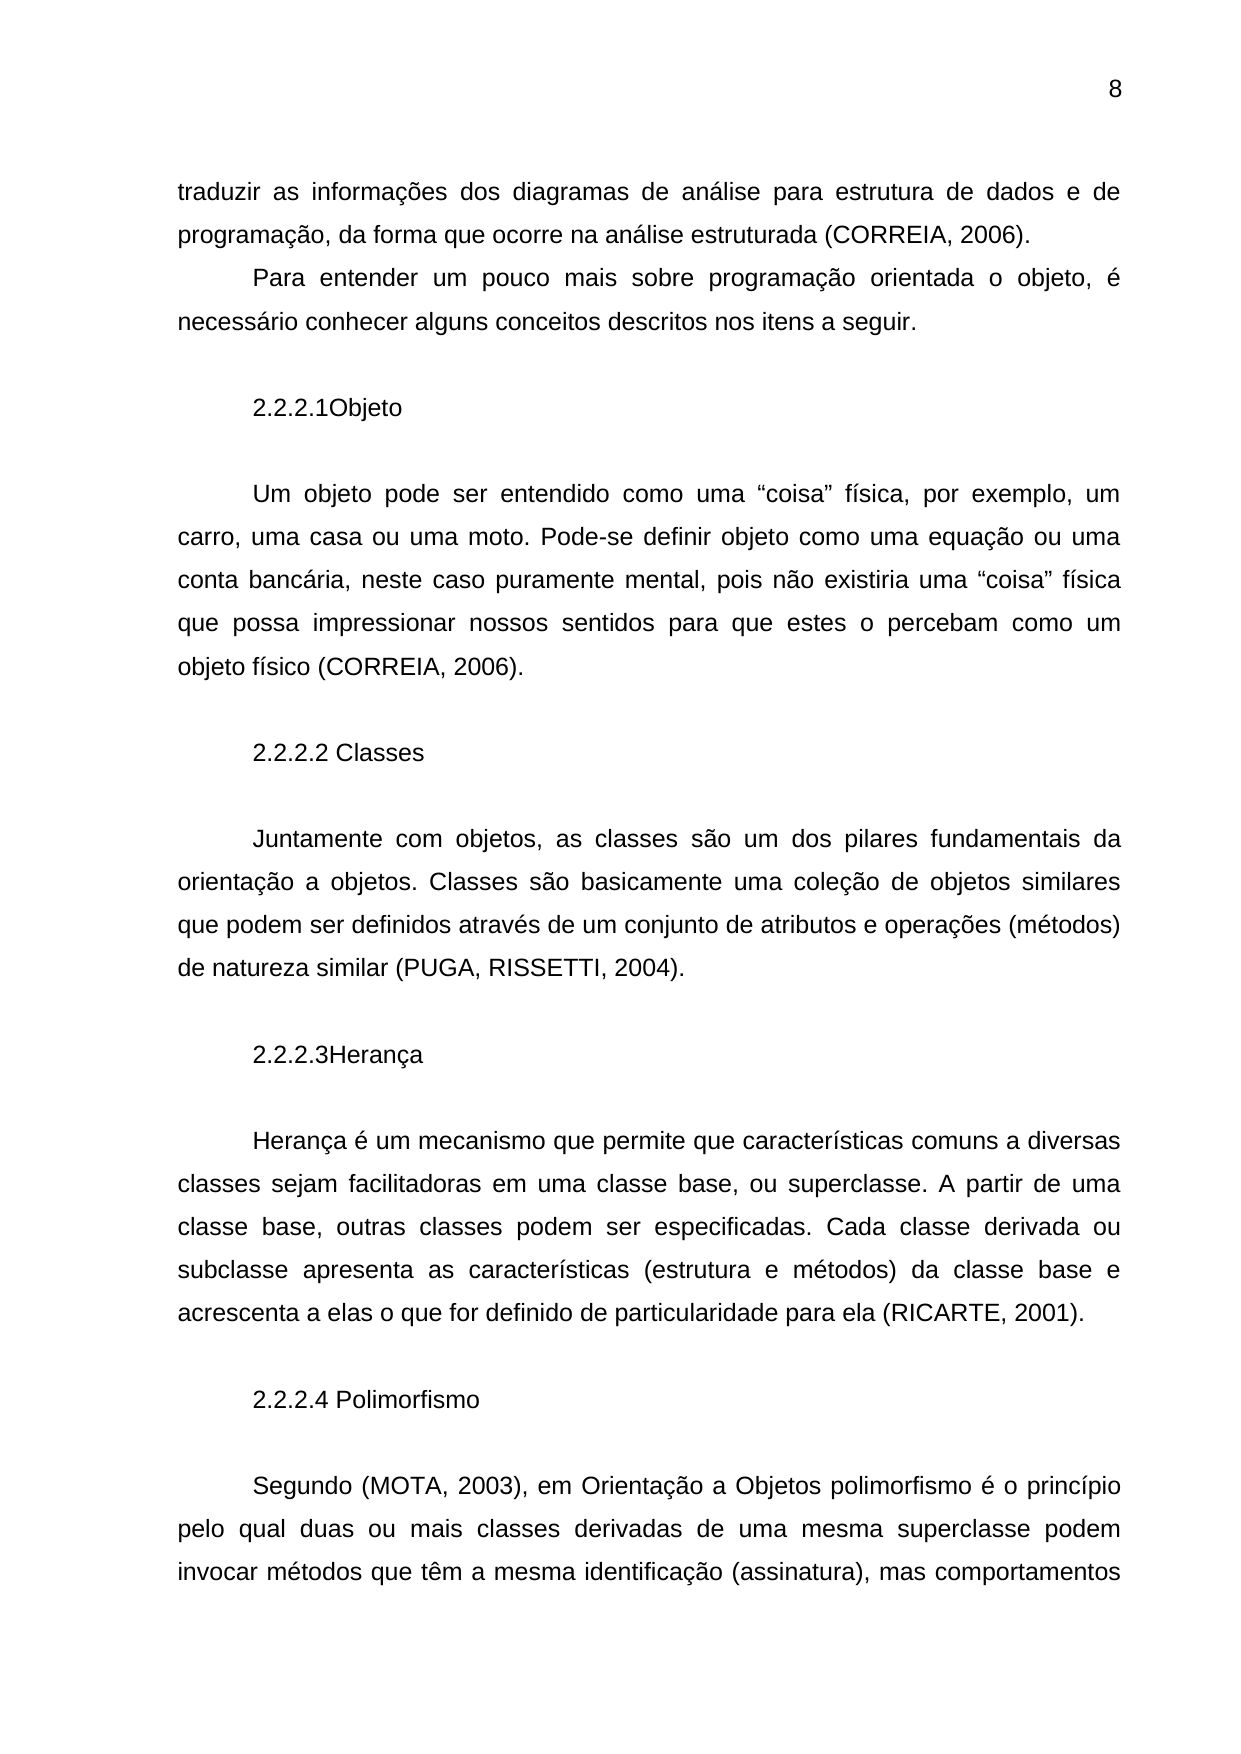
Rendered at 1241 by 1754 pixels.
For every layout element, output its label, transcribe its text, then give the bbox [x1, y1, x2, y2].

text Um objeto pode ser entendido como uma “coisa” física, por exemplo, um carro, uma casa ou uma moto. Pode-se definir objeto como uma equação ou uma conta bancária, neste caso puramente mental, pois não existiria uma “coisa” física que possa impressionar nossos sentidos para que estes o percebam como um objeto físico (CORREIA, 2006). [177, 479, 1122, 680]
subtitle 2.2.2.2 Classes [177, 738, 1122, 767]
subtitle 2.2.2.3Herança [177, 1040, 1122, 1068]
text Herança é um mecanismo que permite que características comuns a diversas classes sejam facilitadoras em uma classe base, ou superclasse. A partir de uma classe base, outras classes podem ser especificadas. Cada classe derivada ou subclasse apresenta as características (estrutura e métodos) da classe base e acrescenta a elas o que for definido de particularidade para ela (RICARTE, 2001). [177, 1126, 1122, 1327]
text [177, 1471, 1122, 1586]
text Juntamente com objetos, as classes são um dos pilares fundamentais da orientação a objetos. Classes são basicamente uma coleção de objetos similares que podem ser definidos através de um conjunto de atributos e operações (métodos) de natureza similar (PUGA, RISSETTI, 2004). [177, 824, 1122, 982]
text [177, 177, 1122, 249]
text Para entender um pouco mais sobre programação orientada o objeto, é necessário conhecer alguns conceitos descritos nos itens a seguir. [177, 263, 1122, 335]
subtitle 2.2.2.1Objeto [177, 393, 1122, 422]
subtitle 2.2.2.4 Polimorfismo [177, 1385, 1122, 1413]
